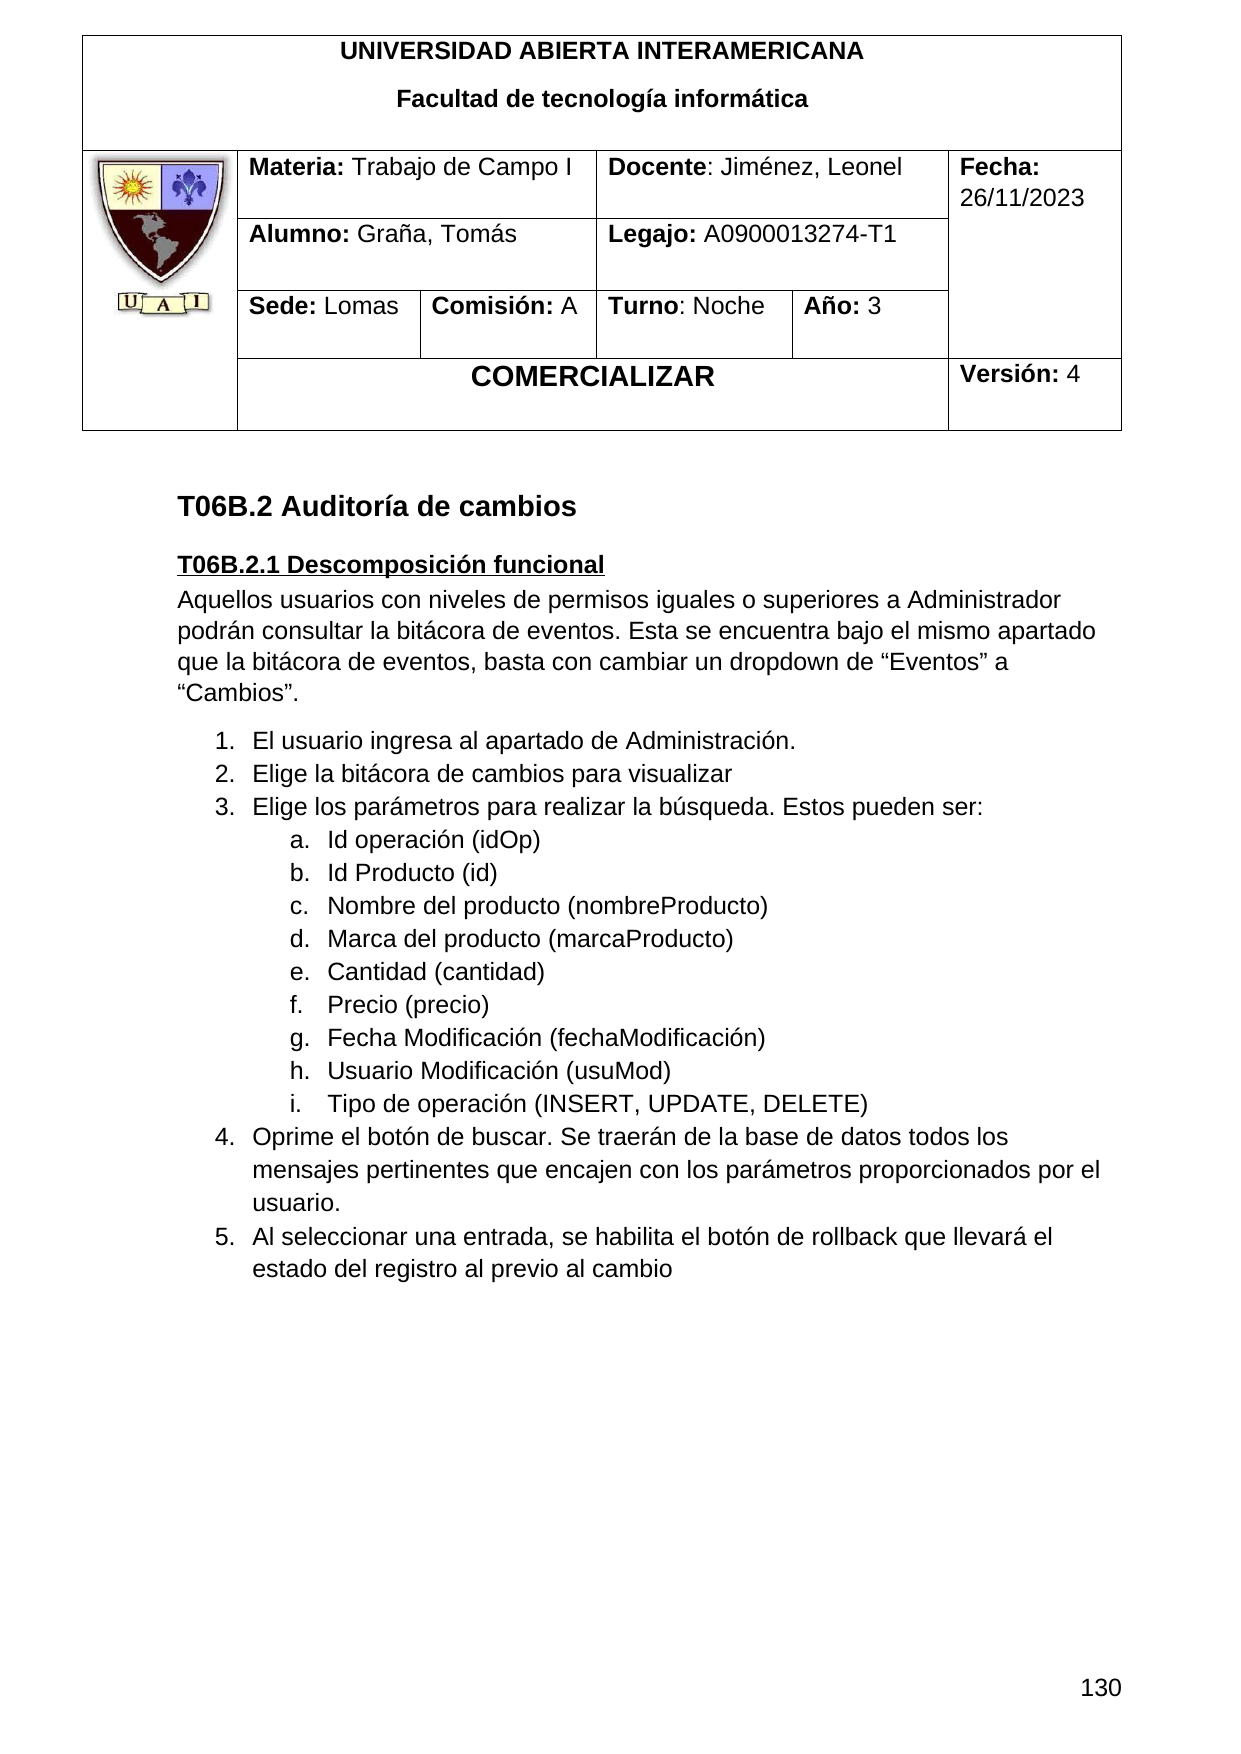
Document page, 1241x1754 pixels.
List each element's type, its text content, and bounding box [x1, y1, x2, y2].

subtitle T06B.2 Auditoría de cambios [177, 489, 1122, 522]
list Precio (precio) [289, 990, 1122, 1019]
list Elige la bitácora de cambios para visualizar [214, 759, 1122, 788]
picture [87, 151, 234, 320]
list El usuario ingresa al apartado de Administración. [214, 726, 1122, 755]
list Al seleccionar una entrada, se habilita el botón de rollback que llevará el estado del registro al previo al cambio [214, 1221, 1122, 1283]
list Tipo de operación (INSERT, UPDATE, DELETE) [289, 1089, 1122, 1118]
list Id Producto (id) [289, 858, 1122, 887]
list Usuario Modificación (usuMod) [289, 1056, 1122, 1085]
list Marca del producto (marcaProducto) [289, 924, 1122, 953]
list Id operación (idOp) [289, 825, 1122, 854]
list Cantidad (cantidad) [289, 957, 1122, 986]
list Fecha Modificación (fechaModificación) [289, 1023, 1122, 1052]
subtitle T06B.2.1 Descomposición funcional [177, 550, 1122, 579]
text Aquellos usuarios con niveles de permisos iguales o superiores a Administrador podrán consultar la bitácora de eventos. Esta se encuentra bajo el mismo apartado que la bitácora de eventos, basta con cambiar un dropdown de “Eventos” a “Cambios”. [177, 585, 1122, 707]
list Elige los parámetros para realizar la búsqueda. Estos pueden ser: [214, 792, 1122, 821]
list Oprime el botón de buscar. Se traerán de la base de datos todos los mensajes pertinentes que encajen con los parámetros proporcionados por el usuario. [214, 1122, 1122, 1217]
list Nombre del producto (nombreProducto) [289, 891, 1122, 920]
